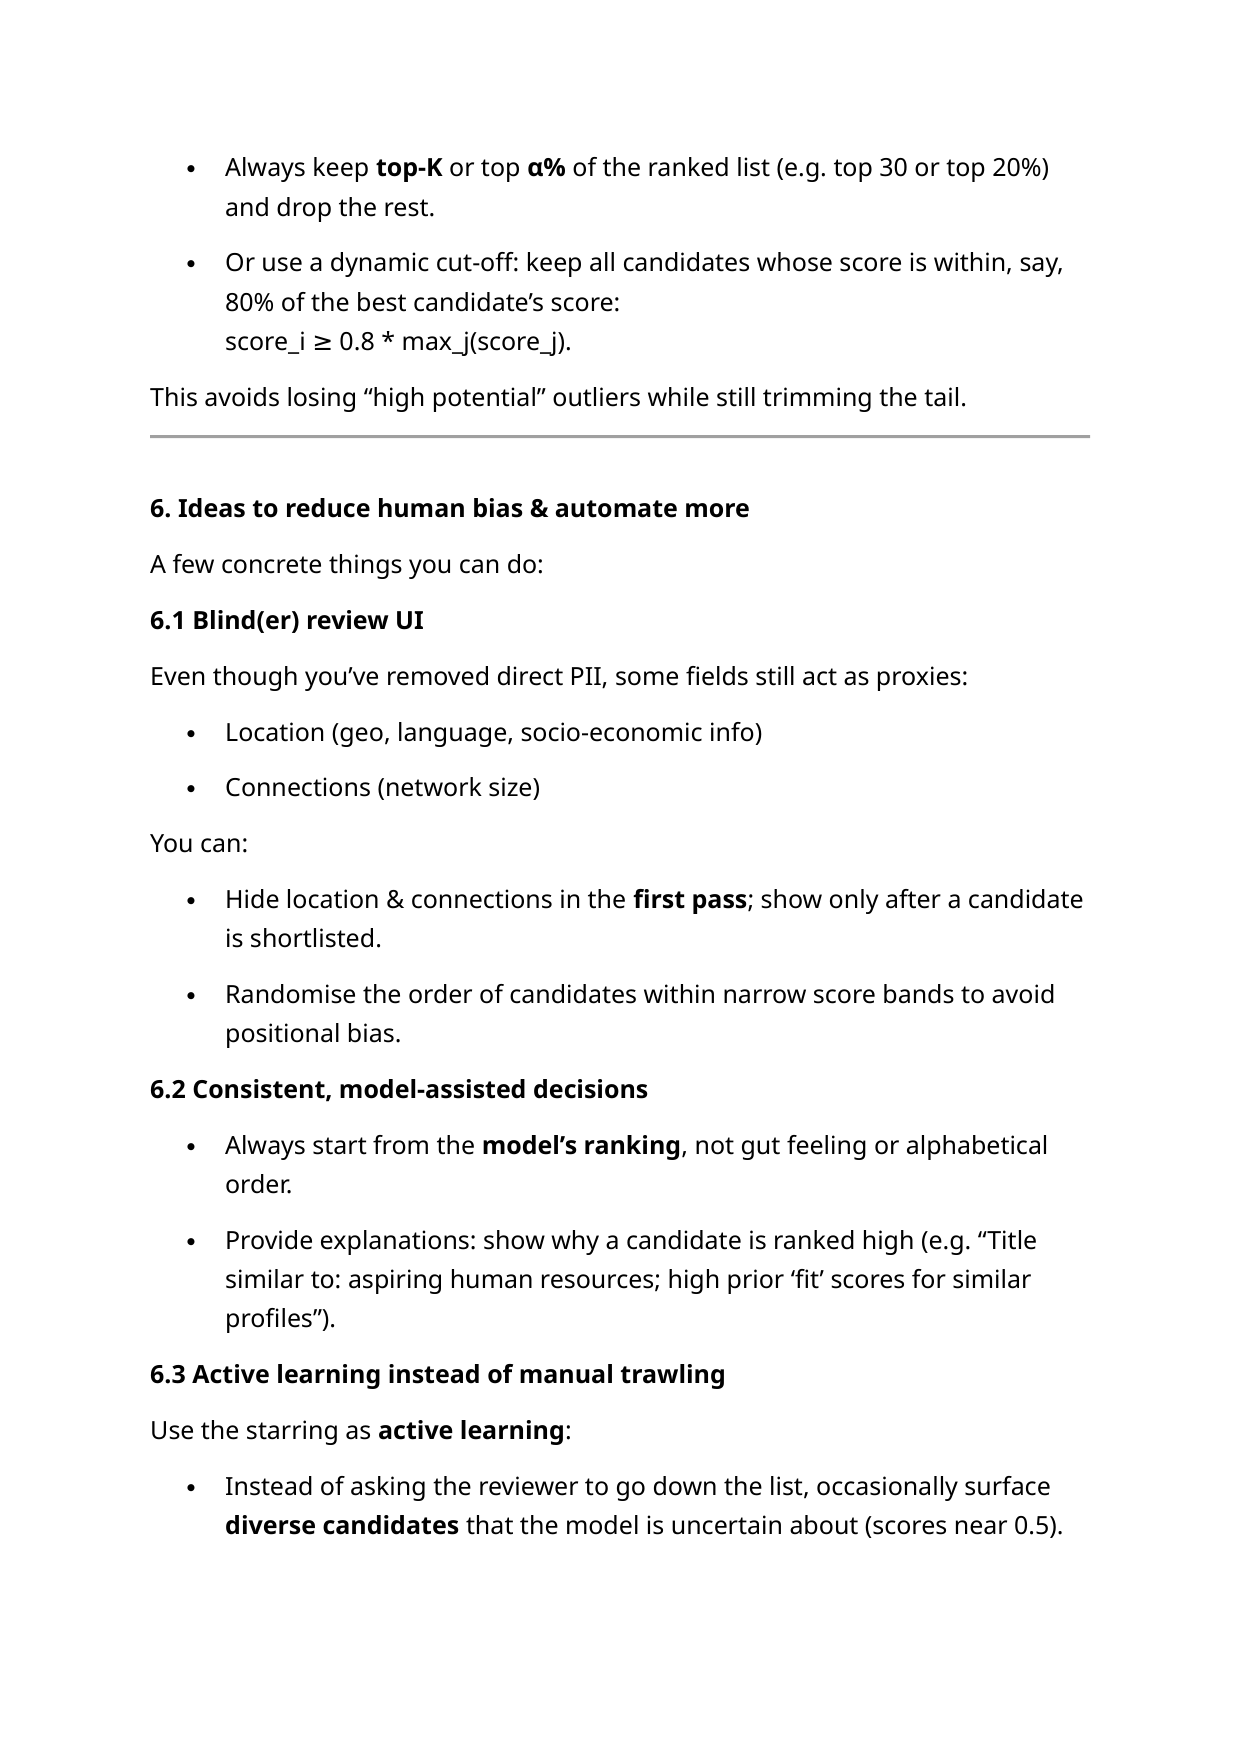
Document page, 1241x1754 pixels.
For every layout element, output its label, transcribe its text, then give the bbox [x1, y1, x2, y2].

list Provide explanations: show why a candidate is ranked high (e.g. “Title similar to: aspiring human resources; high prior ‘fit’ scores for similar profiles”). [187, 1222, 1090, 1335]
list Instead of asking the reviewer to go down the list, occasionally surface diverse candidates that the model is uncertain about (scores near 0.5). [187, 1468, 1090, 1542]
text 6.1 Blind(er) review UI [150, 602, 1090, 637]
text 6.3 Active learning instead of manual trawling [150, 1357, 1090, 1391]
text Even though you’ve removed direct PII, some fields still act as proxies: [150, 658, 1090, 692]
list Connections (network size) [187, 770, 1090, 804]
list Or use a dynamic cut-off: keep all candidates whose score is within, say, 80% of the best candidate’s score: score_i ≥ 0.8 * max_j(score_j). [187, 245, 1090, 357]
list Randomise the order of candidates within narrow score bands to avoid positional bias. [187, 977, 1090, 1050]
text A few concrete things you can do: [150, 547, 1090, 581]
list Always keep top-K or top α% of the ranked list (e.g. top 30 or top 20%) and drop the rest. [187, 150, 1090, 223]
text 6. Ideas to reduce human bias & automate more [150, 491, 1090, 525]
text You can: [150, 826, 1090, 860]
list Always start from the model’s ranking, not gut feeling or alphabetical order. [187, 1127, 1090, 1201]
list Hide location & connections in the first pass; show only after a candidate is shortlisted. [187, 882, 1090, 955]
text Use the starring as active learning: [150, 1412, 1090, 1447]
text This avoids losing “high potential” outliers while still trimming the tail. [150, 379, 1090, 413]
list Location (geo, language, socio-economic info) [187, 714, 1090, 748]
text 6.2 Consistent, model-assisted decisions [150, 1072, 1090, 1106]
